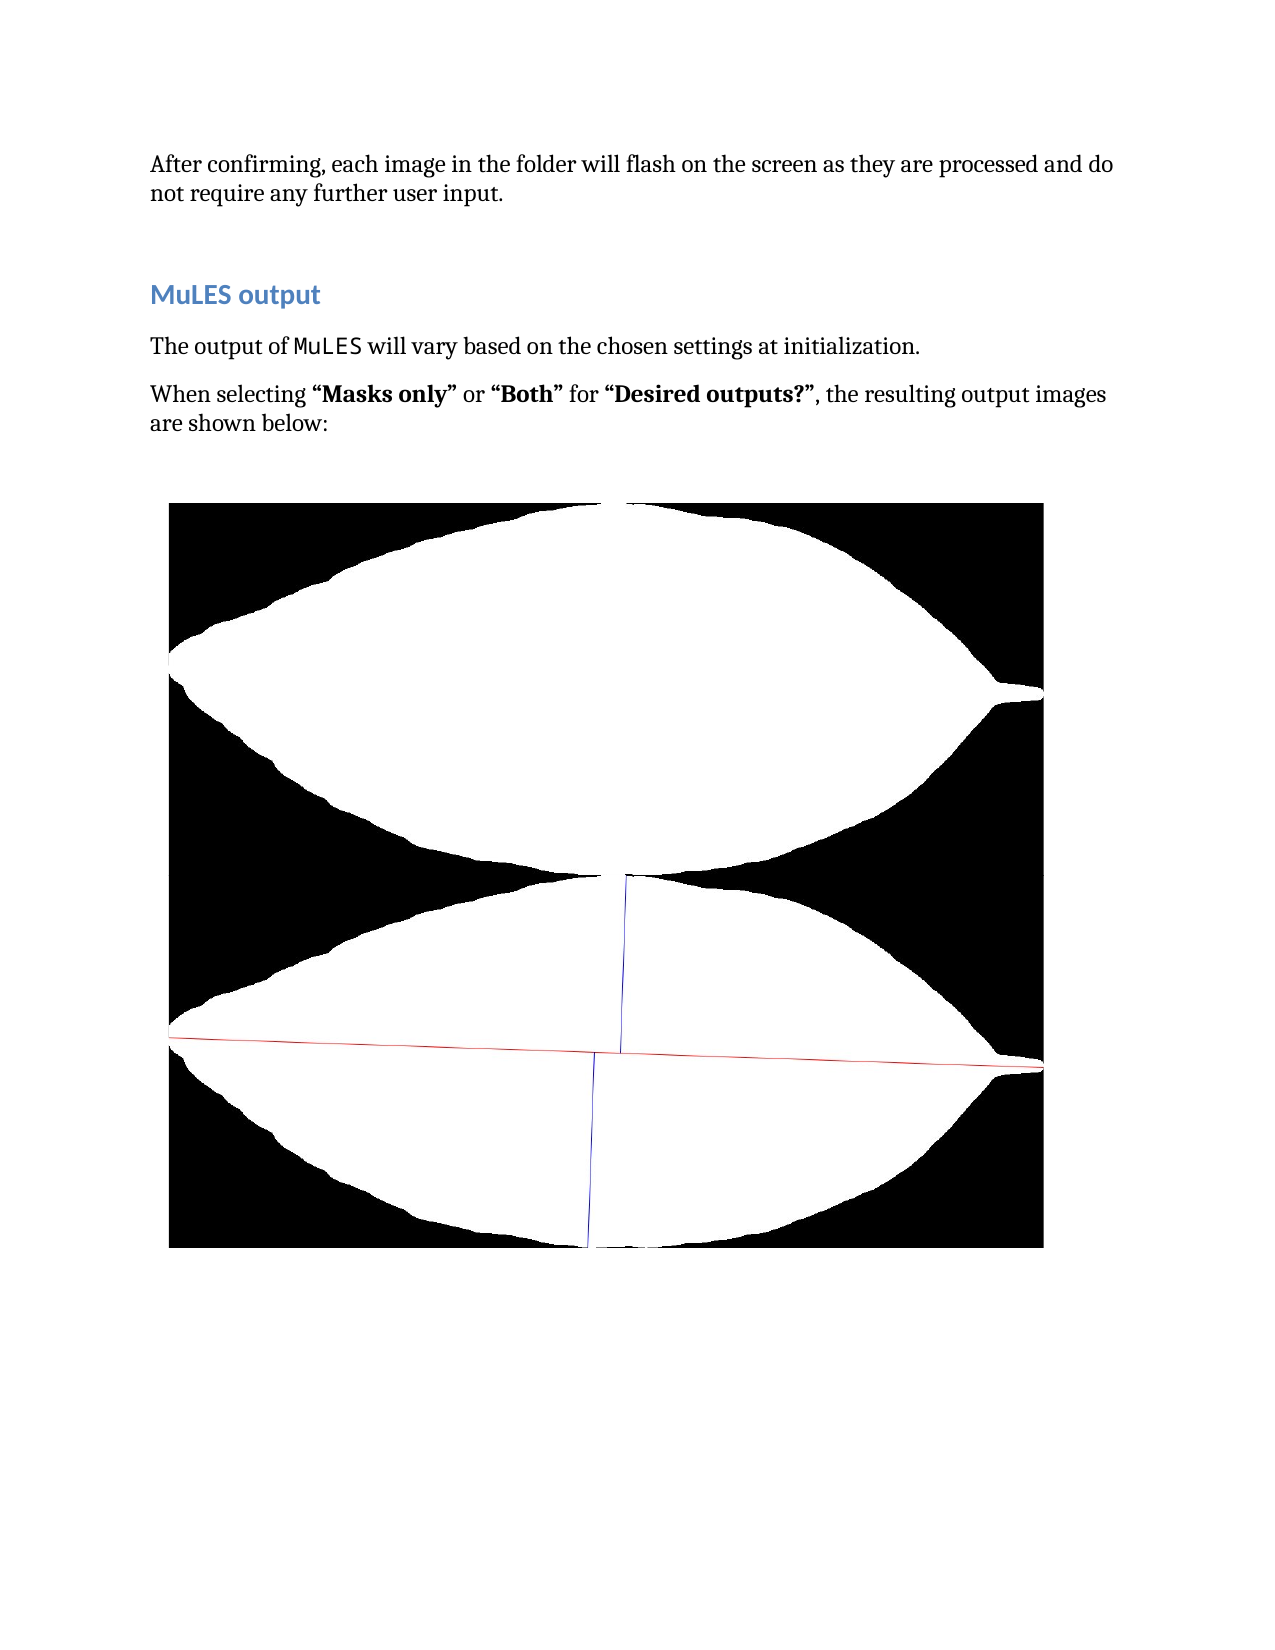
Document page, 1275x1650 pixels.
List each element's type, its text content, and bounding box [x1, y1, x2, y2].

text The output of MuLES will vary based on the chosen settings at initialization. [150, 330, 1125, 361]
text After confirming, each image in the folder will flash on the screen as they are processed and do not require any further user input. [150, 150, 1125, 207]
picture [168, 503, 1044, 1248]
text When selecting “Masks only” or “Both” for “Desired outputs?”, the resulting output images are shown below: [150, 380, 1125, 438]
subtitle MuLES output [150, 276, 1125, 311]
